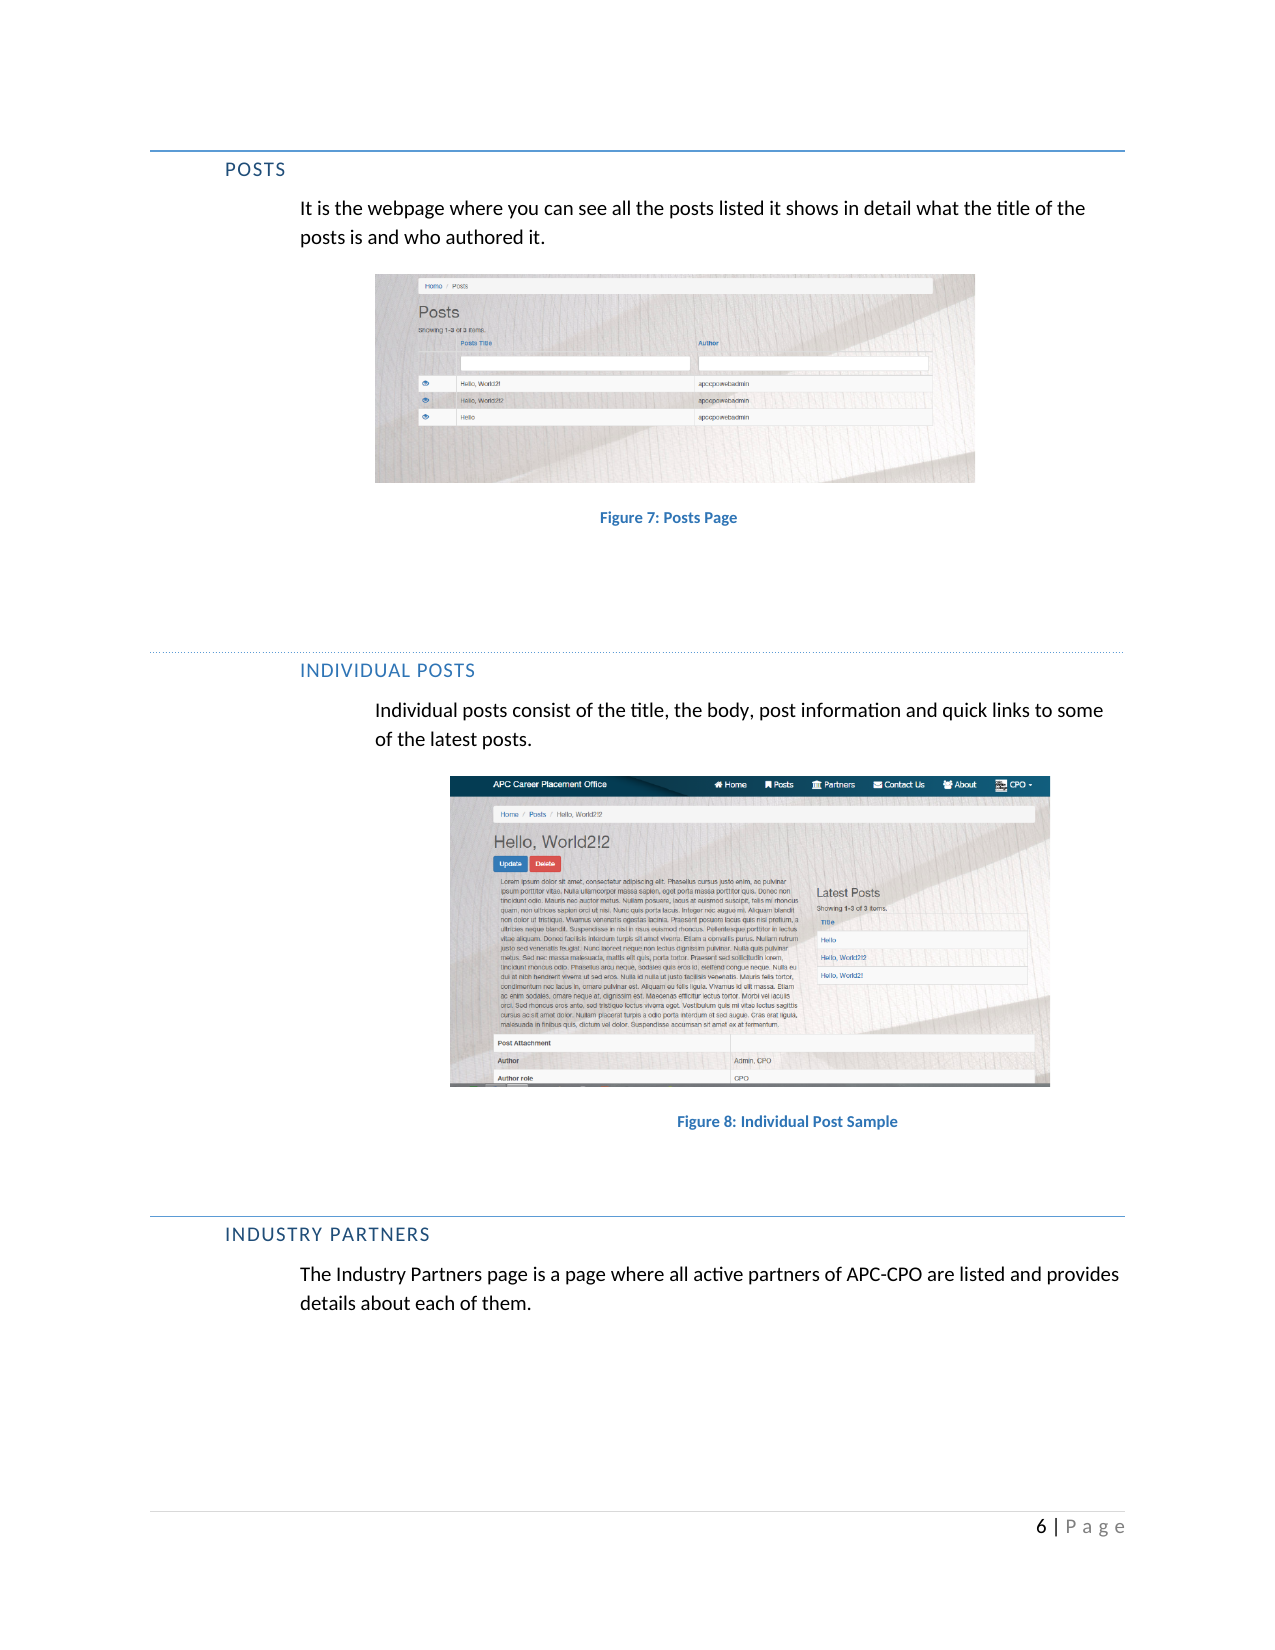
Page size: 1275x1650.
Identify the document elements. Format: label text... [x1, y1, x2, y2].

picture [545, 782, 557, 787]
picture [590, 782, 601, 787]
picture [450, 776, 1050, 1087]
text The Industry Partners page is a page where all active partners of APC-CPO are listed and provides details about each of them. [300, 1261, 1125, 1316]
subtitle Industry Partners [150, 1217, 1125, 1247]
text Individual posts consist of the title, the body, post information and quick links to some of the latest posts. [375, 697, 1125, 751]
picture [518, 783, 537, 787]
subtitle individual posts [150, 652, 1125, 683]
subtitle Posts [150, 152, 1125, 181]
text Figure 8: Individual Post Sample [375, 1111, 1125, 1132]
text It is the webpage where you can see all the posts listed it shows in detail what the title of the posts is and who authored it. [300, 195, 1125, 250]
text Figure 7: Posts Page [525, 507, 1125, 528]
picture [375, 274, 976, 483]
